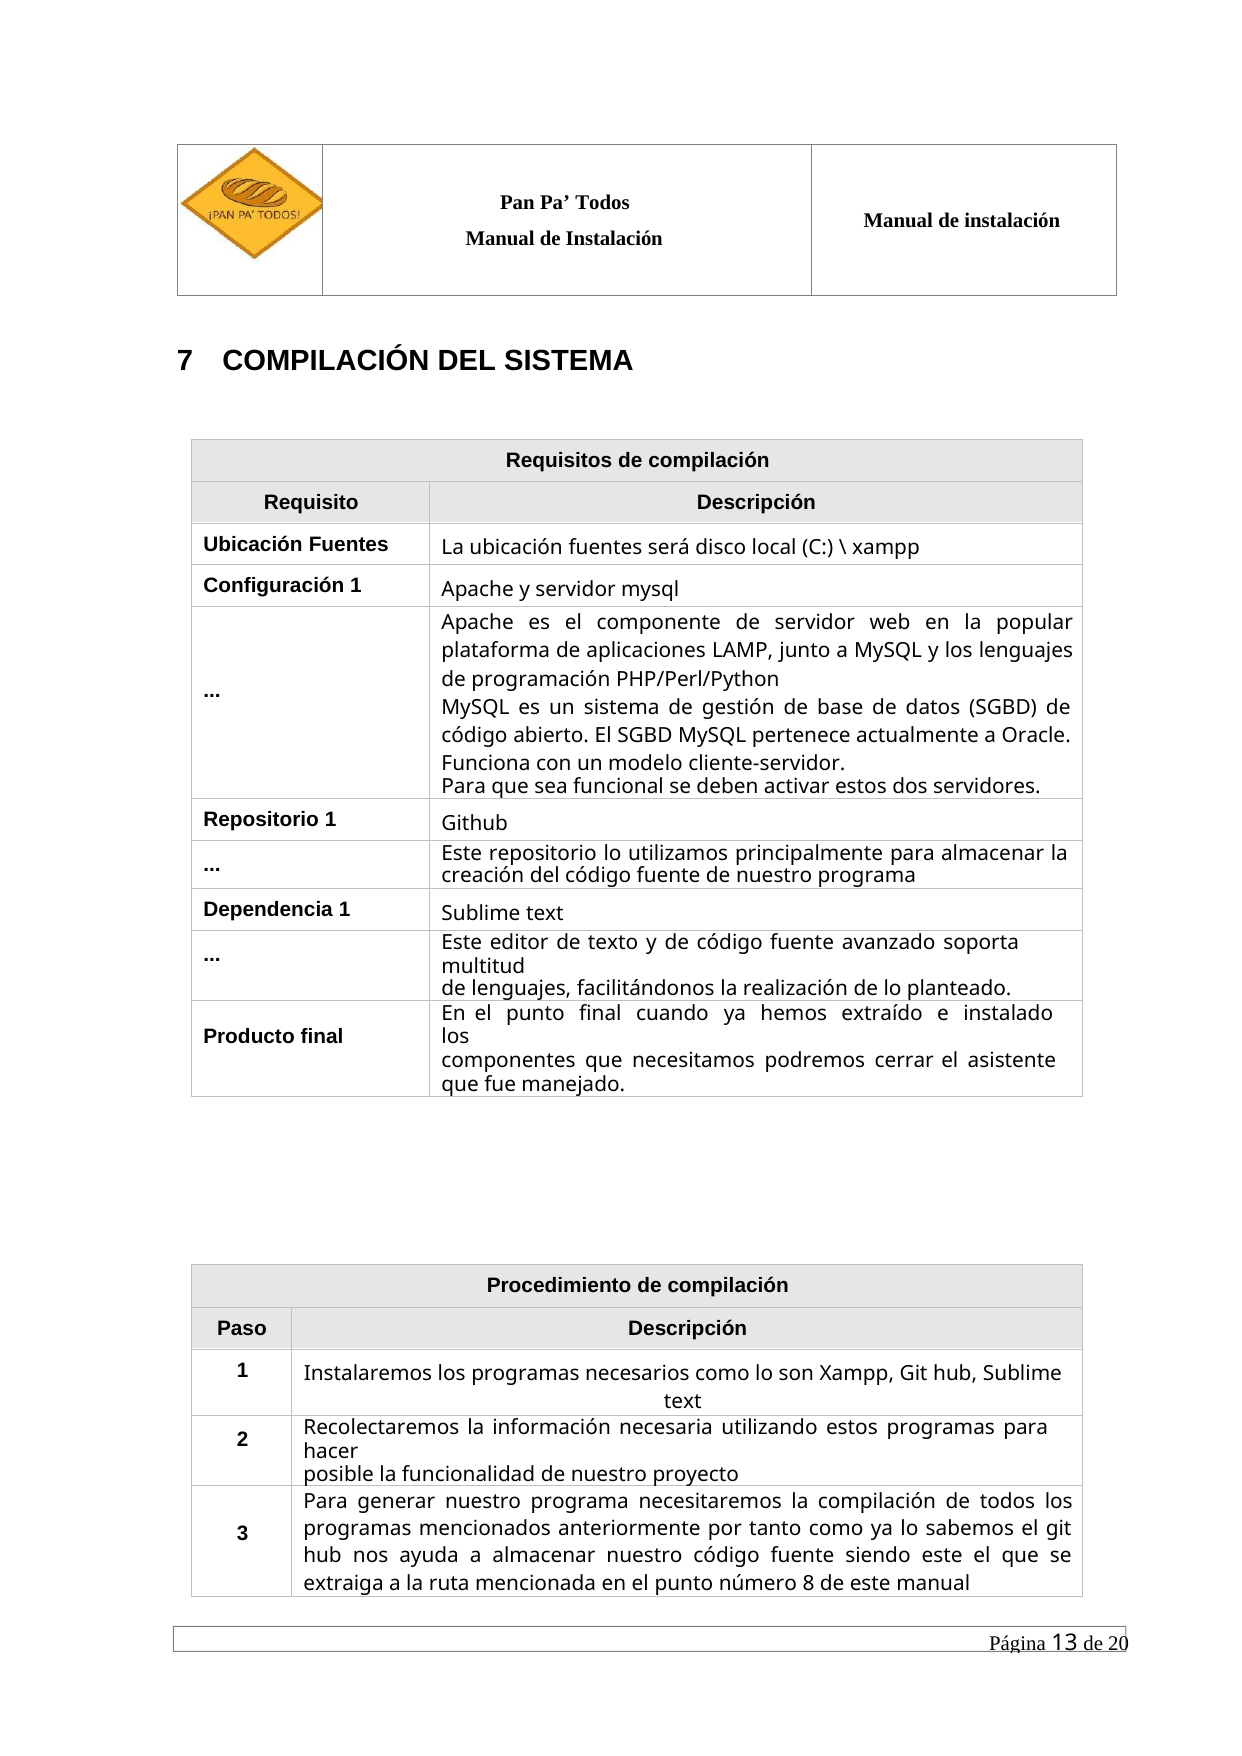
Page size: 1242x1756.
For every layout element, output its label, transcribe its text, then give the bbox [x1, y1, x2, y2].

table_cell Producto final [192, 1001, 429, 1096]
table_header Procedimiento de compilación [192, 1265, 1082, 1307]
picture [180, 147, 322, 262]
table_cell Este repositorio lo utilizamos principalmente para almacenar la creación del código fuente de nuestro programa [430, 841, 1082, 888]
table_cell Github [430, 799, 1082, 840]
table_cell Apache y servidor mysql [430, 565, 1082, 606]
table_cell Este editor de texto y de código fuente avanzado soporta multitud de lenguajes, facilitándonos la realización de lo planteado. [430, 931, 1082, 1000]
table_cell 2 [192, 1416, 291, 1485]
table_cell ... [192, 931, 429, 1000]
table_cell En el punto final cuando ya hemos extraído e instalado los componentes que necesitamos podremos cerrar el asistente que fue manejado. [430, 1001, 1082, 1096]
table_cell ... [192, 841, 429, 888]
table_cell Descripción [292, 1308, 1082, 1348]
table_cell Apache es el componente de servidor web en la popular plataforma de aplicaciones LAMP, junto a MySQL y los lenguajes de programación PHP/Perl/Python MySQL es un sistema de gestión de base de datos (SGBD) de código abierto. El SGBD MySQL pertenece actualmente a Oracle. Funciona con un modelo cliente-servidor. Para que sea funcional se deben activar estos dos servidores. [430, 607, 1082, 798]
table_cell Descripción [430, 482, 1082, 522]
table_cell Dependencia 1 [192, 889, 429, 930]
table_cell Paso [192, 1308, 291, 1348]
table_cell Ubicación Fuentes [192, 524, 429, 564]
table_cell Configuración 1 [192, 565, 429, 606]
table_cell Sublime text [430, 889, 1082, 930]
table_header Requisitos de compilación [192, 440, 1082, 481]
table_cell Recolectaremos la información necesaria utilizando estos programas para hacer posible la funcionalidad de nuestro proyecto [292, 1416, 1082, 1485]
table_cell Requisito [192, 482, 429, 522]
table_cell Instalaremos los programas necesarios como lo son Xampp, Git hub, Sublime text [292, 1350, 1082, 1415]
table_cell 3 [192, 1486, 291, 1596]
table_cell 1 [192, 1350, 291, 1415]
table_cell Para generar nuestro programa necesitaremos la compilación de todos los programas mencionados anteriormente por tanto como ya lo sabemos el git hub nos ayuda a almacenar nuestro código fuente siendo este el que se extraiga a la ruta mencionada en el punto número 8 de este manual [292, 1486, 1082, 1596]
list COMPILACIÓN DEL SISTEMA [177, 343, 1139, 377]
table_cell ... [192, 607, 429, 798]
table_cell La ubicación fuentes será disco local (C:) \ xampp [430, 524, 1082, 564]
table_cell Repositorio 1 [192, 799, 429, 840]
